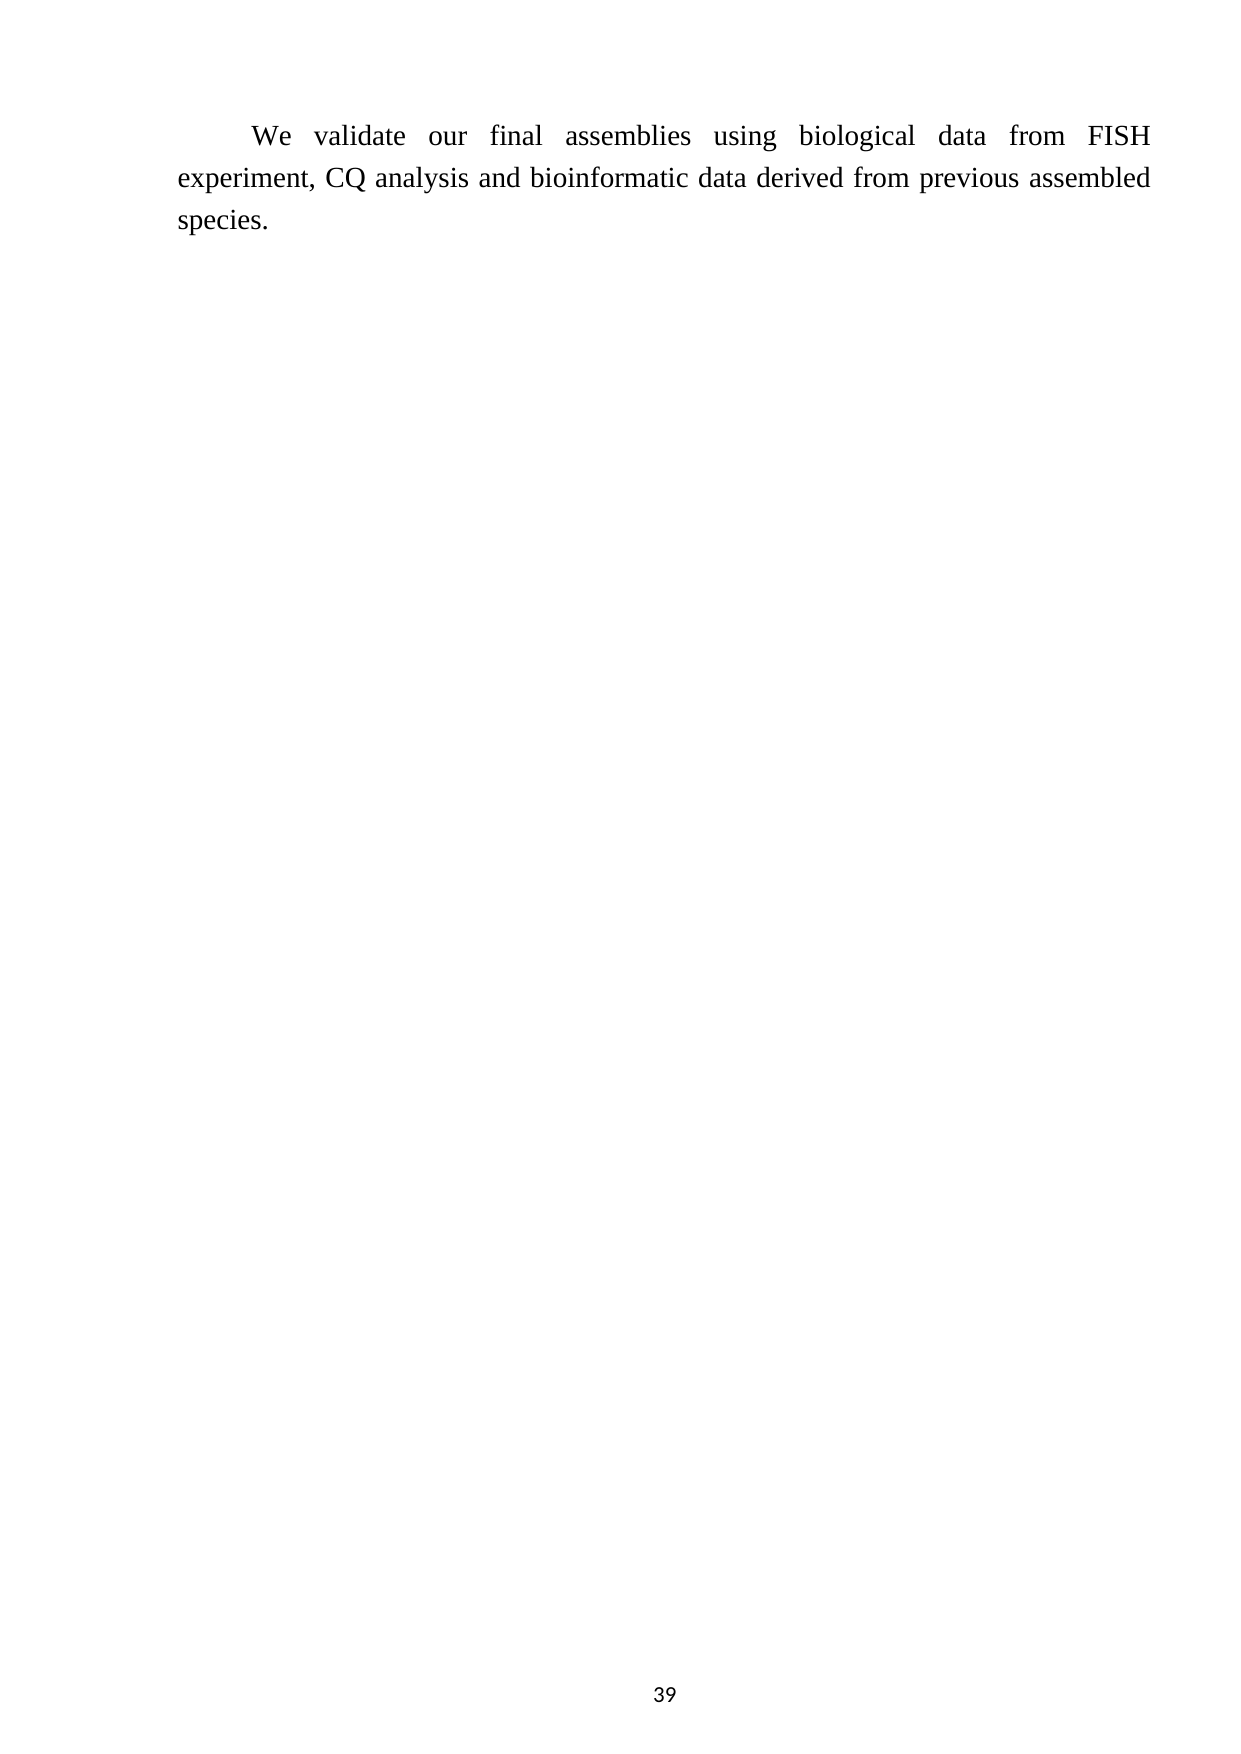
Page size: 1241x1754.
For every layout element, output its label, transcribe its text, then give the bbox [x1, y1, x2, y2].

text We validate our final assemblies using biological data from FISH experiment, CQ analysis and bioinformatic data derived from previous assembled species. [177, 118, 1152, 235]
